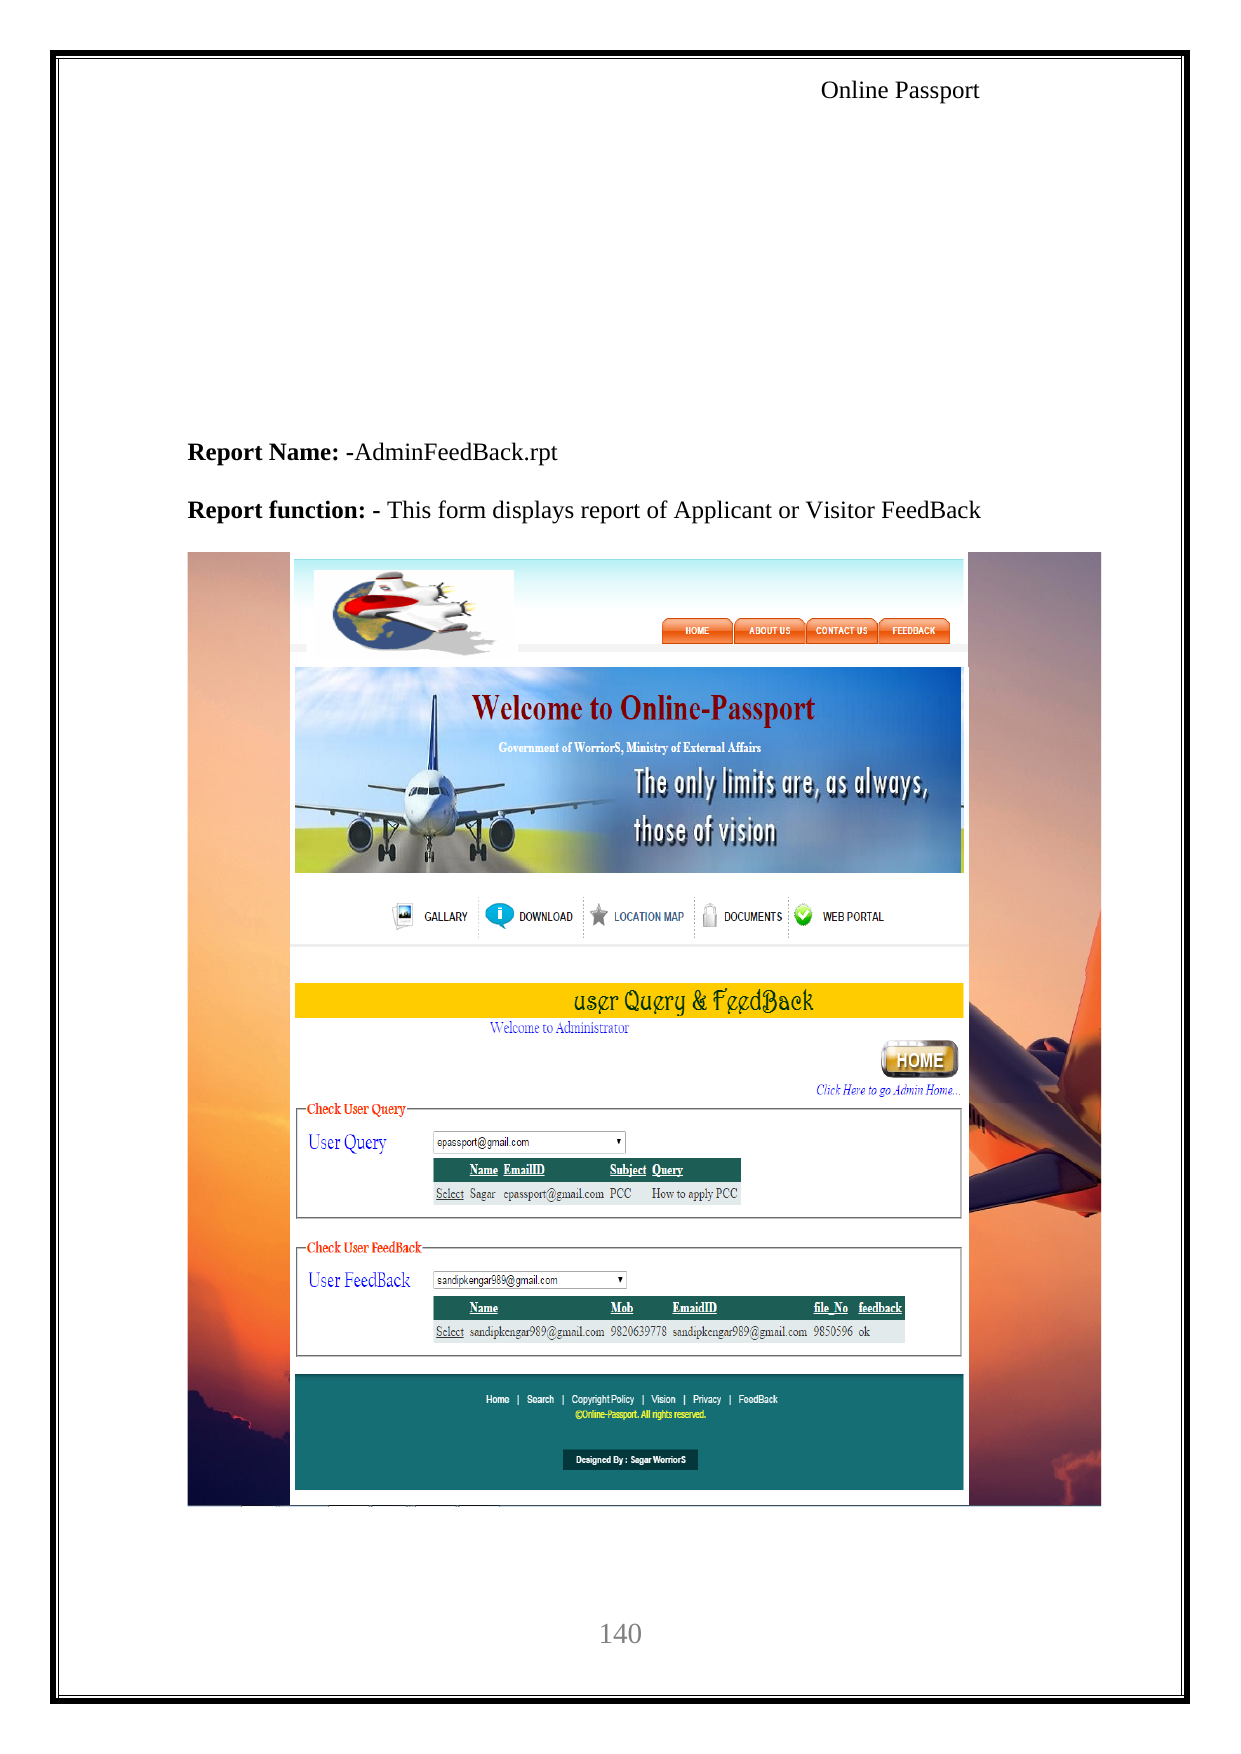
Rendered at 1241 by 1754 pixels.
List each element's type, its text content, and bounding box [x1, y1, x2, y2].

picture [187, 552, 1102, 1509]
text Report function: - This form displays report of Applicant or Visitor FeedBack [187, 495, 1053, 524]
text Report Name: -AdminFeedBack.rpt [187, 437, 1053, 466]
